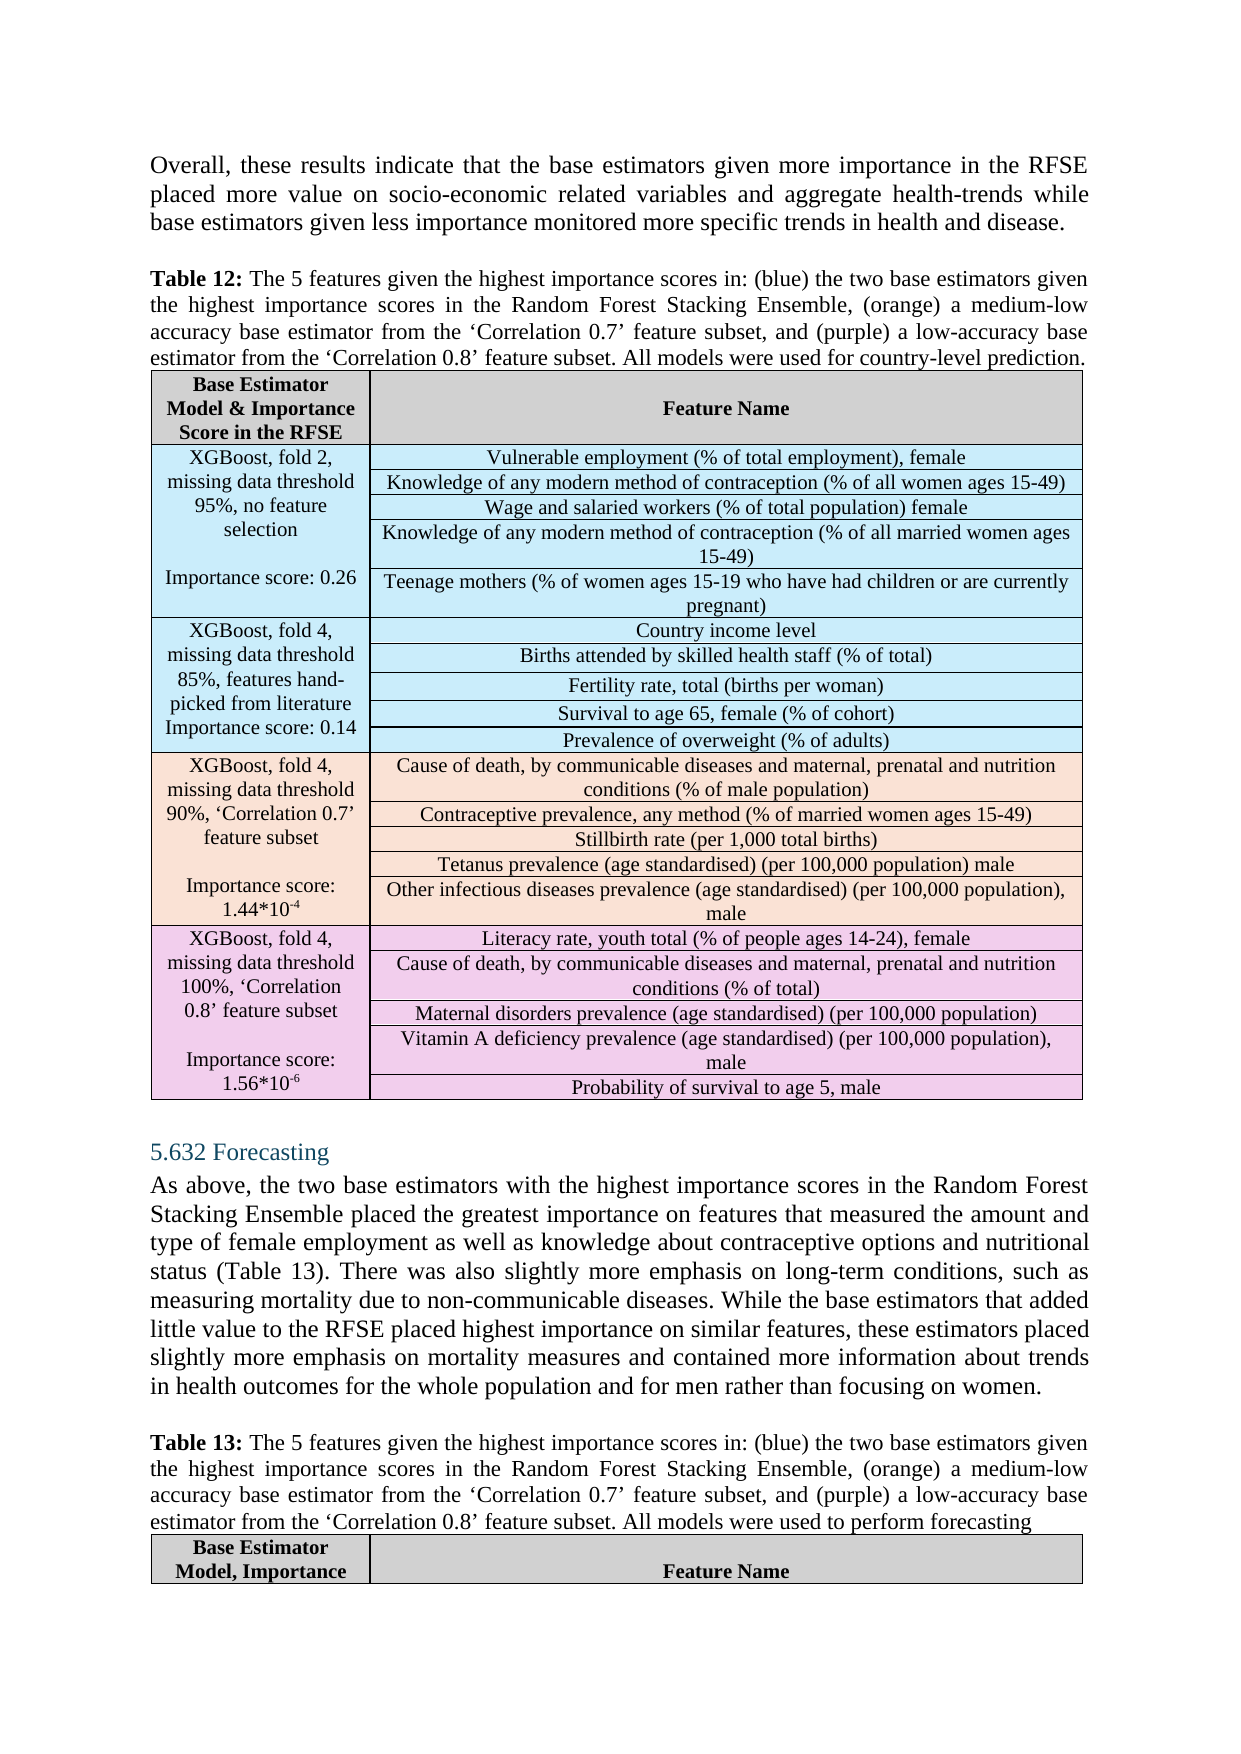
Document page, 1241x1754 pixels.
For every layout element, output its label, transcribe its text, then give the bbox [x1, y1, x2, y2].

text Table 12: The 5 features given the highest importance scores in: (blue) the two base estimators given the highest importance scores in the Random Forest Stacking Ensemble, (orange) a medium-low accuracy base estimator from the ‘Correlation 0.7’ feature subset, and (purple) a low-accuracy base estimator from the ‘Correlation 0.8’ feature subset. All models were used for country-level prediction. [150, 265, 1090, 370]
table_cell XGBoost, fold 2, missing data threshold 95%, no feature selection Importance score: 0.26 [152, 445, 369, 617]
table_cell Vulnerable employment (% of total employment), female [371, 445, 1082, 469]
table_cell Vitamin A deficiency prevalence (age standardised) (per 100,000 population), male [371, 1026, 1082, 1074]
text Table 13: The 5 features given the highest importance scores in: (blue) the two base estimators given the highest importance scores in the Random Forest Stacking Ensemble, (orange) a medium-low accuracy base estimator from the ‘Correlation 0.7’ feature subset, and (purple) a low-accuracy base estimator from the ‘Correlation 0.8’ feature subset. All models were used to perform forecasting [150, 1429, 1090, 1534]
table_cell Knowledge of any modern method of contraception (% of all women ages 15-49) [371, 470, 1082, 494]
table_cell Prevalence of overweight (% of adults) [371, 728, 1082, 752]
table_cell Other infectious diseases prevalence (age standardised) (per 100,000 population), male [371, 877, 1082, 925]
table_cell XGBoost, fold 4, missing data threshold 100%, ‘Correlation 0.8’ feature subset Importance score: 1.56*10-6 [152, 926, 369, 1099]
table_header Base Estimator Model & Importance Score in the RFSE [152, 371, 369, 444]
text As above, the two base estimators with the highest importance scores in the Random Forest Stacking Ensemble placed the greatest importance on features that measured the amount and type of female employment as well as knowledge about contraceptive options and nutritional status (Table 13). There was also slightly more emphasis on long-term conditions, such as measuring mortality due to non-communicable diseases. While the base estimators that added little value to the RFSE placed highest importance on similar features, these estimators placed slightly more emphasis on mortality measures and contained more information about trends in health outcomes for the whole population and for men rather than focusing on women. [150, 1170, 1090, 1400]
table_cell XGBoost, fold 4, missing data threshold 85%, features hand-picked from literature Importance score: 0.14 [152, 618, 369, 752]
table_header Feature Name [371, 1535, 1082, 1583]
table_cell Cause of death, by communicable diseases and maternal, prenatal and nutrition conditions (% of male population) [371, 753, 1082, 801]
table_cell Fertility rate, total (births per woman) [371, 673, 1082, 700]
table_cell Survival to age 65, female (% of cohort) [371, 701, 1082, 726]
table_cell Country income level [371, 618, 1082, 642]
table_cell Births attended by skilled health staff (% of total) [371, 644, 1082, 672]
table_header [152, 1535, 369, 1583]
table_cell Wage and salaried workers (% of total population) female [371, 495, 1082, 519]
subtitle 5.632 Forecasting [150, 1137, 1090, 1166]
table_cell Cause of death, by communicable diseases and maternal, prenatal and nutrition conditions (% of total) [371, 951, 1082, 999]
table_cell Maternal disorders prevalence (age standardised) (per 100,000 population) [371, 1001, 1082, 1024]
table_cell XGBoost, fold 4, missing data threshold 90%, ‘Correlation 0.7’ feature subset Importance score: 1.44*10-4 [152, 753, 369, 925]
table_cell Stillbirth rate (per 1,000 total births) [371, 827, 1082, 851]
text Overall, these results indicate that the base estimators given more importance in the RFSE placed more value on socio-economic related variables and aggregate health-trends while base estimators given less importance monitored more specific trends in health and disease. [150, 150, 1090, 236]
table_cell Probability of survival to age 5, male [371, 1075, 1082, 1099]
table_header Feature Name [371, 371, 1082, 444]
table_cell Contraceptive prevalence, any method (% of married women ages 15-49) [371, 802, 1082, 826]
table_cell Literacy rate, youth total (% of people ages 14-24), female [371, 926, 1082, 950]
table_cell Tetanus prevalence (age standardised) (per 100,000 population) male [371, 852, 1082, 876]
table_cell Teenage mothers (% of women ages 15-19 who have had children or are currently pregnant) [371, 569, 1082, 617]
table_cell Knowledge of any modern method of contraception (% of all married women ages 15-49) [371, 520, 1082, 568]
